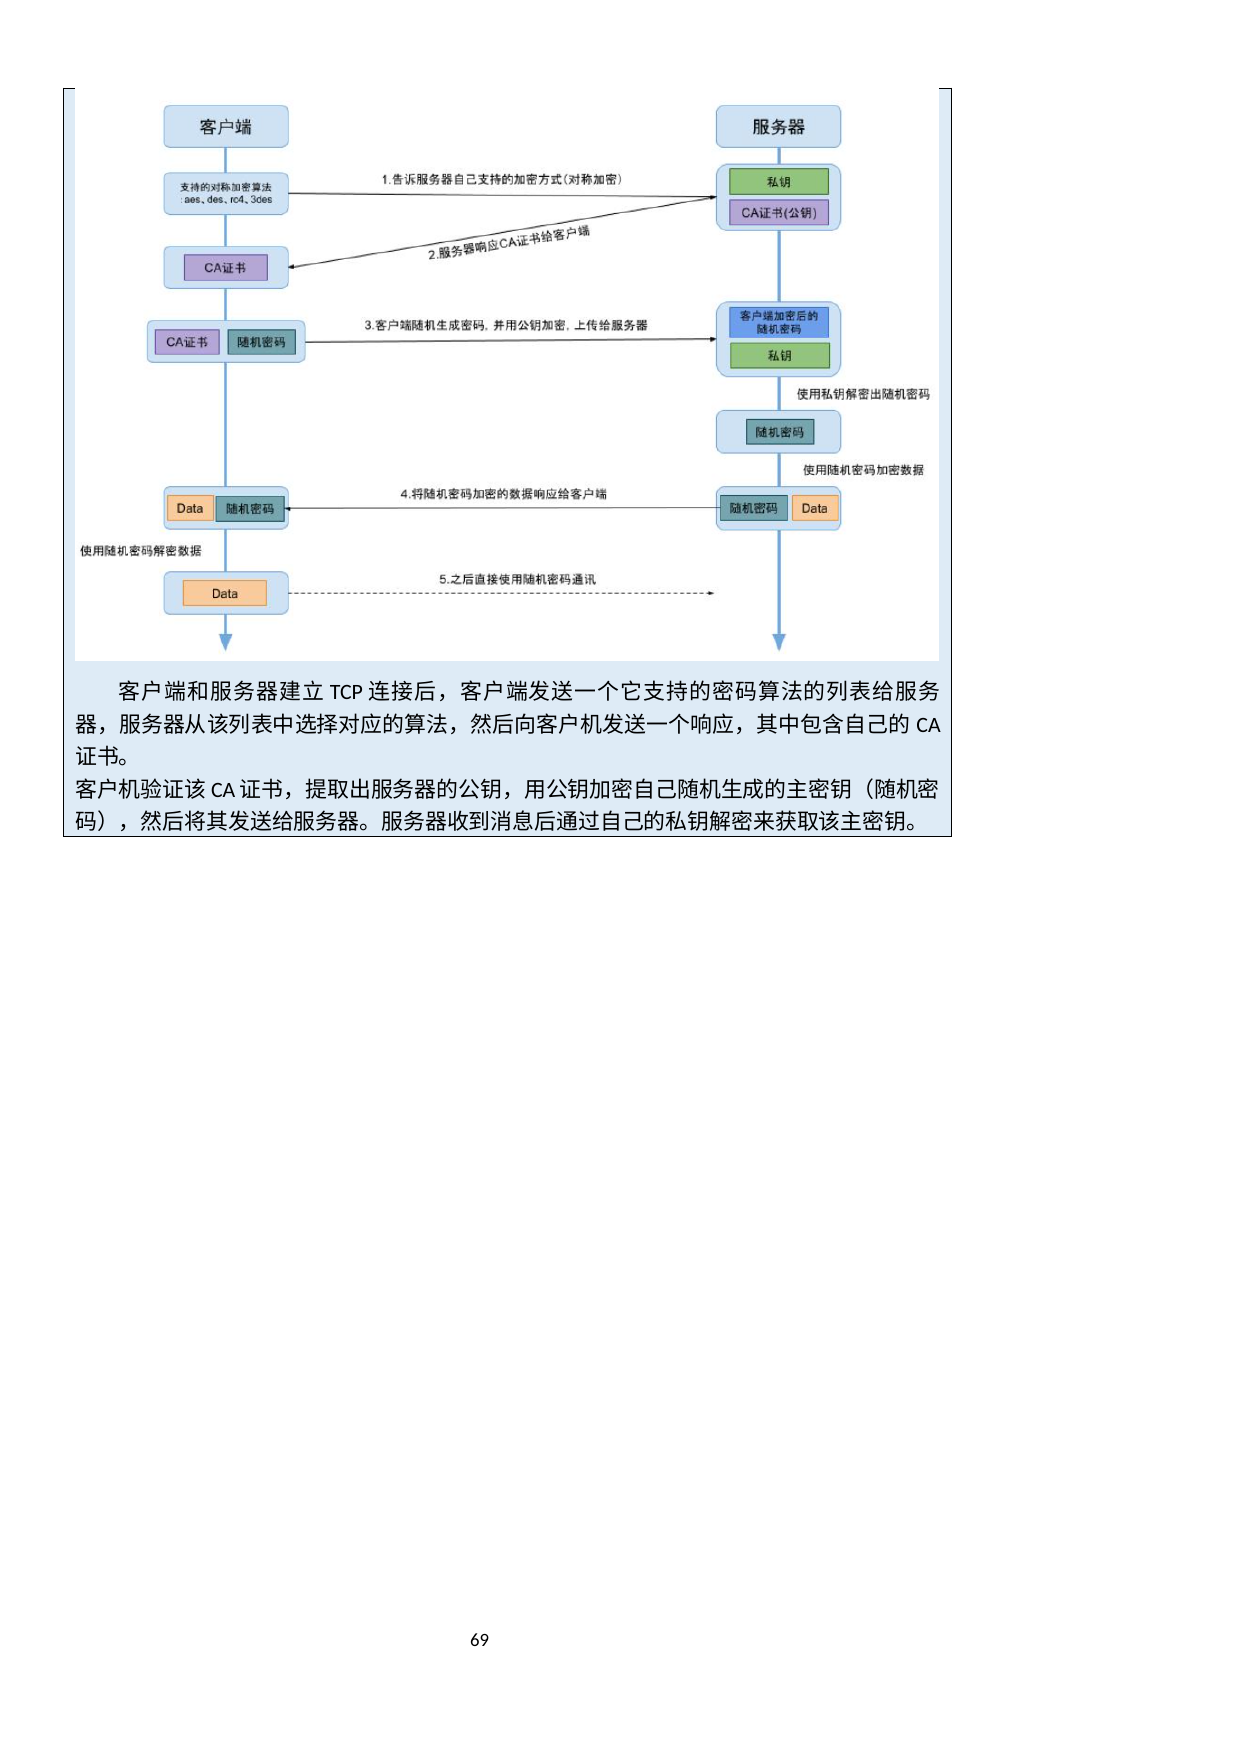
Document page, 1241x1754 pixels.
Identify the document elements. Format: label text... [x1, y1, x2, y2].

table_header 早期的HTTP协议（HTTP1.0）很不安全，主要体现在以下三方面： 安全套接层SSL（Secure Socket Layer）就是用来解决这三个问题，它在HTTPS中位于应用层和运输层之间，它可以为任何基于TCP的应用层协议提供安全性保证，主要任务是进行数据加密、消息完整性验证和身份认证。SSL版本3的稍加修改版是被IETF标准化的运输层安全性TLS（Transport Layer Security）。SSL握手加密过程如下：其中CA证书是服务器向第三方申请的，CA证书中包含服务器自身的公钥，用户的浏览器或系统中会内置CA证书解密方式，帮助用户获取服务器的公钥。 客户端和服务器建立TCP连接后，客户端发送一个它支持的密码算法的列表给服务器，服务器从该列表中选择对应的算法，然后向客户机发送一个响应，其中包含自己的CA证书。 客户机验证该CA证书，提取出服务器的公钥，用公钥加密自己随机生成的主密钥（随机密码），然后将其发送给服务器。服务器收到消息后通过自己的私钥解密来获取该主密钥。 [64, 89, 951, 836]
picture [75, 88, 939, 661]
